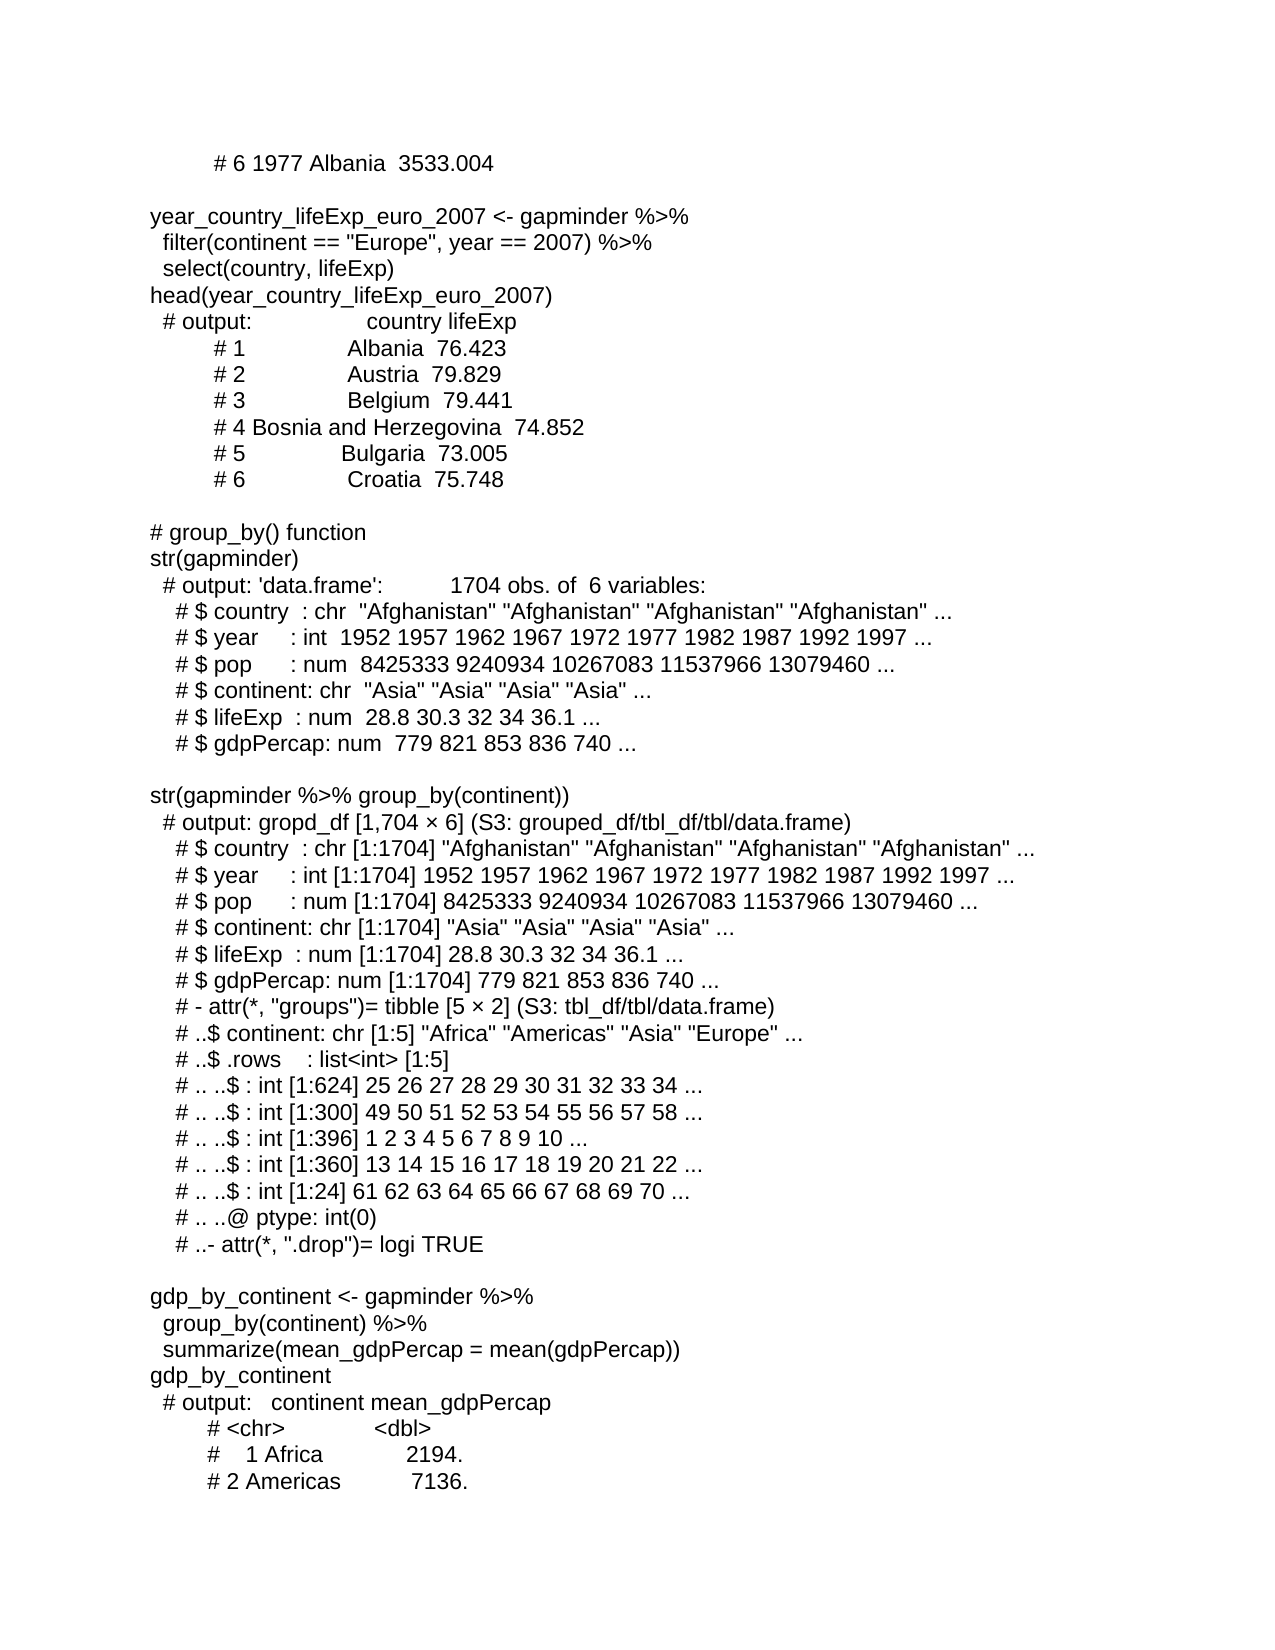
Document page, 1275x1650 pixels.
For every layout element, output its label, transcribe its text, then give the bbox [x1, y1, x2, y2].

text filter(continent == "Europe", year == 2007) %>% [150, 229, 1125, 255]
text # 1 Albania 76.423 [150, 334, 1125, 361]
text # - attr(*, "groups")= tibble [5 × 2] (S3: tbl_df/tbl/data.frame) [150, 993, 1125, 1020]
text # $ continent: chr [1:1704] "Asia" "Asia" "Asia" "Asia" ... [150, 914, 1125, 941]
text # $ country : chr [1:1704] "Afghanistan" "Afghanistan" "Afghanistan" "Afghanistan" ... [150, 835, 1125, 862]
text # $ lifeExp : num 28.8 30.3 32 34 36.1 ... [150, 703, 1125, 730]
text # .. ..$ : int [1:24] 61 62 63 64 65 66 67 68 69 70 ... [150, 1178, 1125, 1204]
text # 2 Austria 79.829 [150, 361, 1125, 387]
text # $ pop : num 8425333 9240934 10267083 11537966 13079460 ... [150, 651, 1125, 677]
text # 6 1977 Albania 3533.004 [150, 150, 1125, 176]
text # 6 Croatia 75.748 [150, 466, 1125, 493]
text # .. ..@ ptype: int(0) [150, 1204, 1125, 1231]
text # output: continent mean_gdpPercap [150, 1389, 1125, 1415]
text group_by(continent) %>% [150, 1309, 1125, 1336]
text # $ gdpPercap: num [1:1704] 779 821 853 836 740 ... [150, 967, 1125, 993]
text head(year_country_lifeExp_euro_2007) [150, 282, 1125, 308]
text # 4 Bosnia and Herzegovina 74.852 [150, 413, 1125, 440]
text # $ pop : num [1:1704] 8425333 9240934 10267083 11537966 13079460 ... [150, 888, 1125, 914]
text # ..$ continent: chr [1:5] "Africa" "Americas" "Asia" "Europe" ... [150, 1020, 1125, 1046]
text year_country_lifeExp_euro_2007 <- gapminder %>% [150, 203, 1125, 229]
text # $ year : int [1:1704] 1952 1957 1962 1967 1972 1977 1982 1987 1992 1997 ... [150, 862, 1125, 888]
text # 5 Bulgaria 73.005 [150, 440, 1125, 466]
text # .. ..$ : int [1:300] 49 50 51 52 53 54 55 56 57 58 ... [150, 1099, 1125, 1125]
text # ..$ .rows : list<int> [1:5] [150, 1046, 1125, 1072]
text # output: country lifeExp [150, 308, 1125, 334]
text # .. ..$ : int [1:624] 25 26 27 28 29 30 31 32 33 34 ... [150, 1072, 1125, 1099]
text # 1 Africa 2194. [150, 1441, 1125, 1468]
text # $ lifeExp : num [1:1704] 28.8 30.3 32 34 36.1 ... [150, 941, 1125, 967]
text # .. ..$ : int [1:396] 1 2 3 4 5 6 7 8 9 10 ... [150, 1125, 1125, 1151]
text # $ year : int 1952 1957 1962 1967 1972 1977 1982 1987 1992 1997 ... [150, 624, 1125, 651]
text # ..- attr(*, ".drop")= logi TRUE [150, 1231, 1125, 1257]
text gdp_by_continent [150, 1362, 1125, 1389]
text gdp_by_continent <- gapminder %>% [150, 1283, 1125, 1309]
text # $ continent: chr "Asia" "Asia" "Asia" "Asia" ... [150, 677, 1125, 703]
text # output: 'data.frame': 1704 obs. of 6 variables: [150, 572, 1125, 598]
text # group_by() function [150, 519, 1125, 545]
text # output: gropd_df [1,704 × 6] (S3: grouped_df/tbl_df/tbl/data.frame) [150, 809, 1125, 835]
text # $ country : chr "Afghanistan" "Afghanistan" "Afghanistan" "Afghanistan" ... [150, 598, 1125, 624]
text str(gapminder %>% group_by(continent)) [150, 782, 1125, 809]
text # 2 Americas 7136. [150, 1468, 1125, 1494]
text str(gapminder) [150, 545, 1125, 572]
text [150, 1336, 1125, 1362]
text select(country, lifeExp) [150, 255, 1125, 282]
text # <chr> <dbl> [150, 1415, 1125, 1441]
text # $ gdpPercap: num 779 821 853 836 740 ... [150, 730, 1125, 756]
text # 3 Belgium 79.441 [150, 387, 1125, 413]
text # .. ..$ : int [1:360] 13 14 15 16 17 18 19 20 21 22 ... [150, 1151, 1125, 1178]
